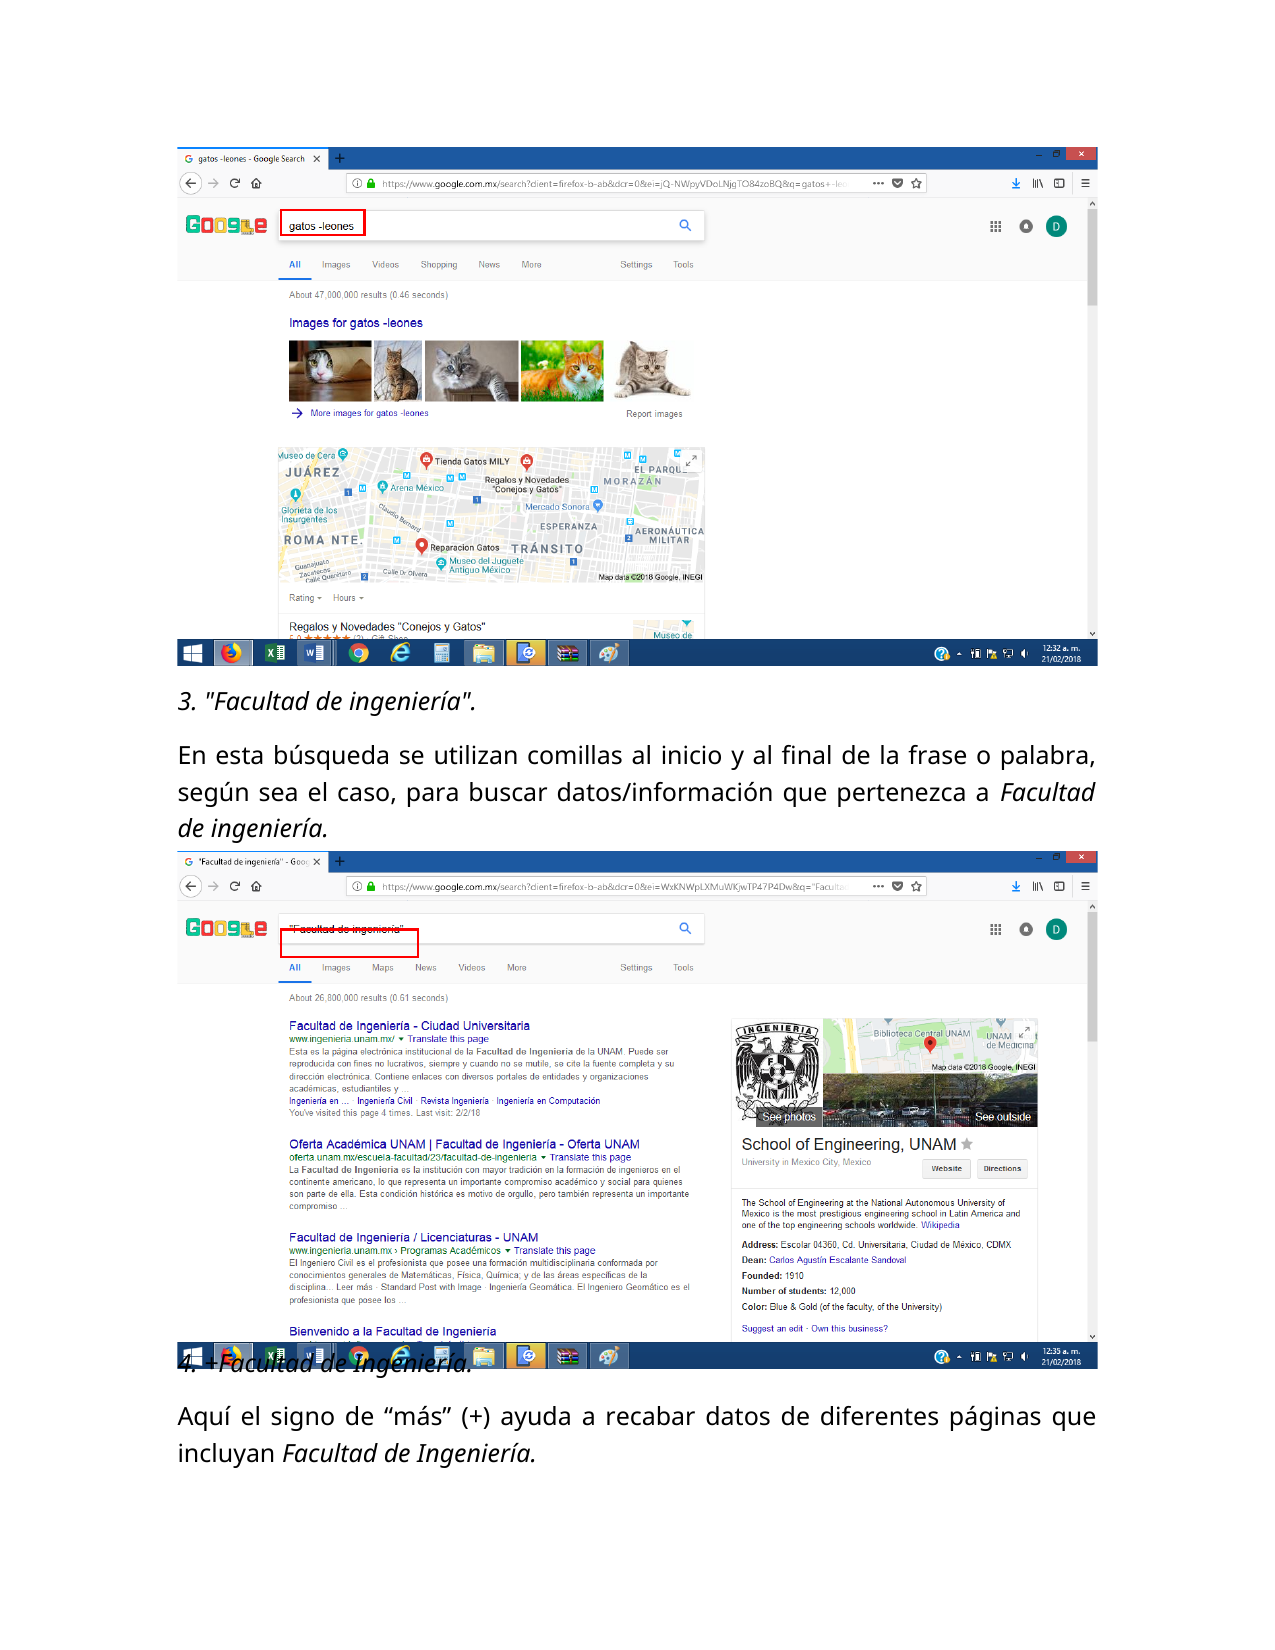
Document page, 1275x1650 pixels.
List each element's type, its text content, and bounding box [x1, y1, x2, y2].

text Aquí el signo de “más” (+) ayuda a recabar datos de diferentes páginas que incluyan Facultad de Ingeniería. [177, 1399, 1098, 1470]
picture [177, 851, 1098, 1345]
text 4. +Facultad de Ingeniería. [177, 1345, 1098, 1379]
text 3. "Facultad de ingeniería". [177, 684, 1098, 718]
picture [177, 147, 1098, 666]
text En esta búsqueda se utilizan comillas al inicio y al final de la frase o palabra, según sea el caso, para buscar datos/información que pertenezca a Facultad de ingeniería. [177, 737, 1098, 845]
